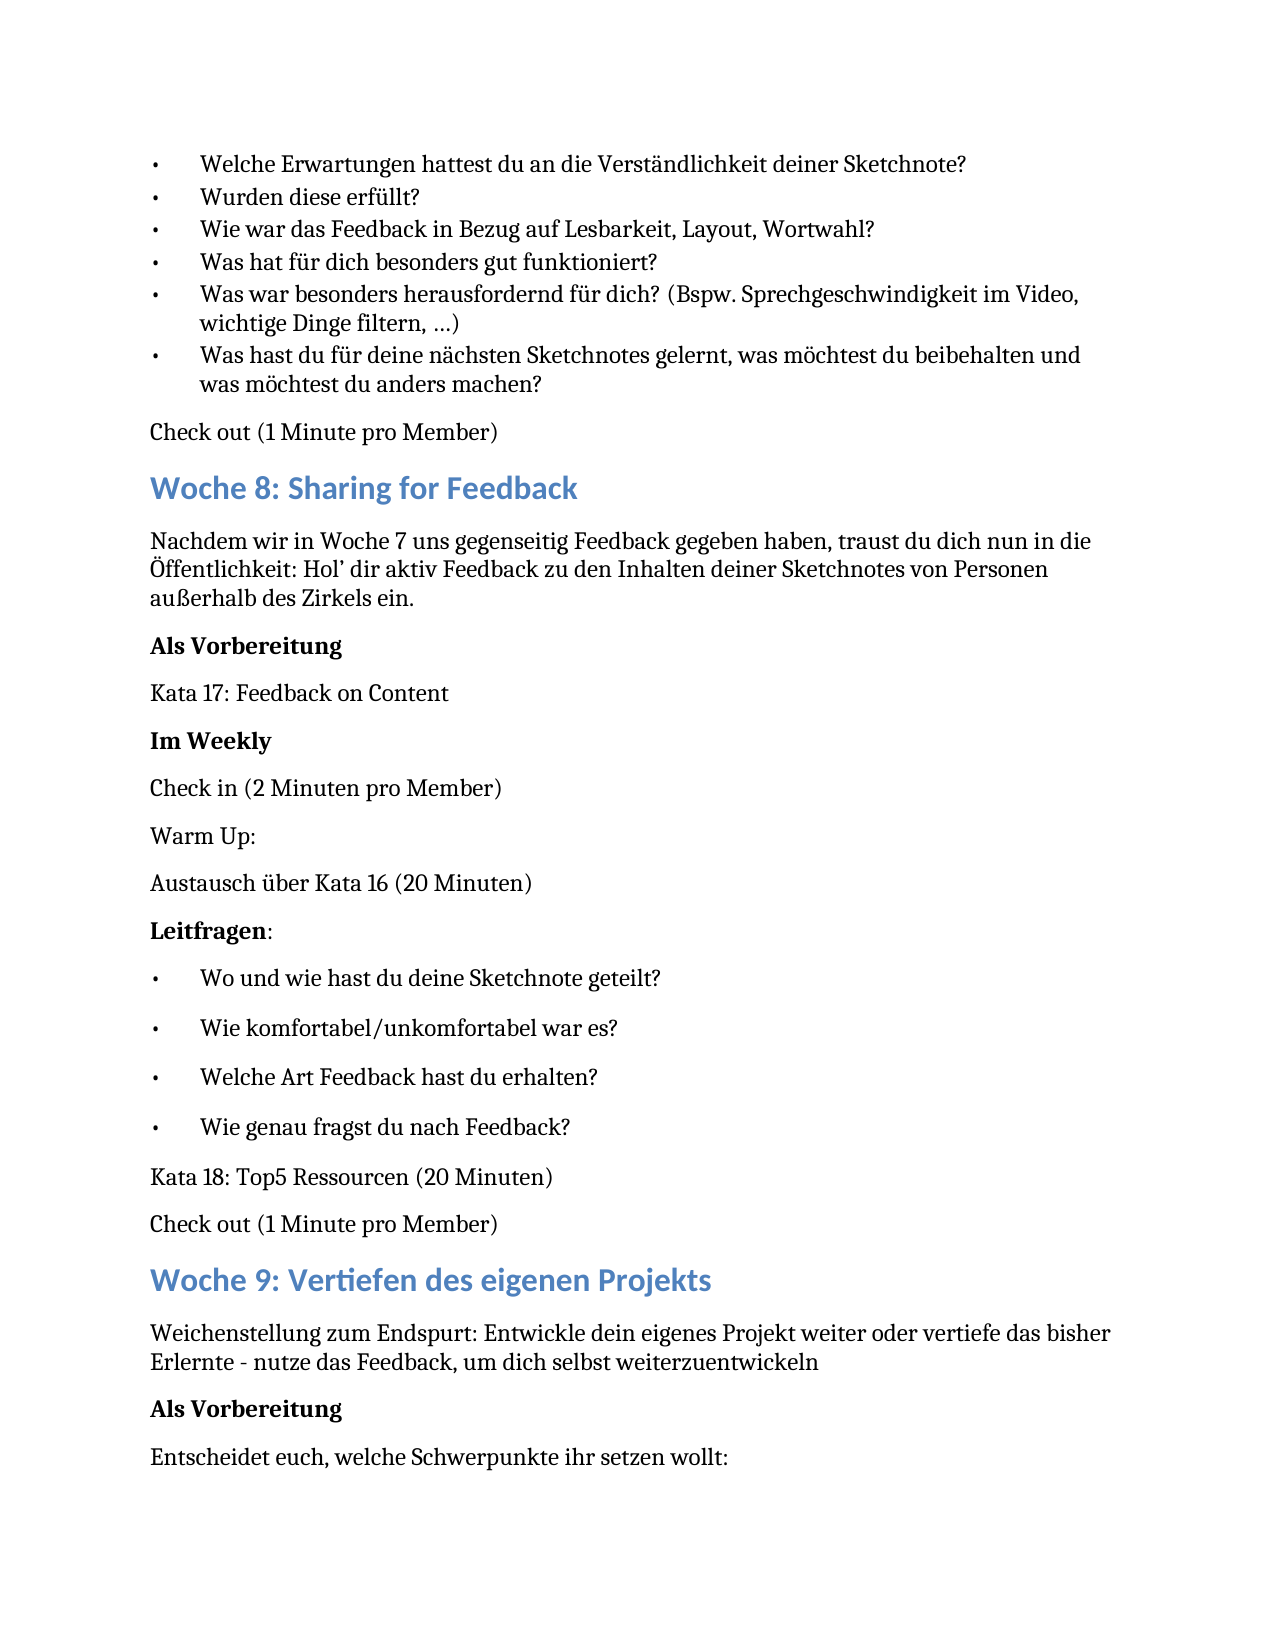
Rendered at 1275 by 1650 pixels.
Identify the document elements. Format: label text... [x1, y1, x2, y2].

text Nachdem wir in Woche 7 uns gegenseitig Feedback gegeben haben, traust du dich nun in die Öffentlichkeit: Hol’ dir aktiv Feedback zu den Inhalten deiner Sketchnotes von Personen außerhalb des Zirkels ein. [150, 527, 1125, 613]
text Als Vorbereitung [150, 632, 1125, 660]
list Welche Erwartungen hattest du an die Verständlichkeit deiner Sketchnote? [150, 150, 1125, 179]
list Was hast du für deine nächsten Sketchnotes gelernt, was möchtest du beibehalten und was möchtest du anders machen? [150, 341, 1125, 399]
text Weichenstellung zum Endspurt: Entwickle dein eigenes Projekt weiter oder vertiefe das bisher Erlernte - nutze das Feedback, um dich selbst weiterzuentwickeln [150, 1319, 1125, 1376]
list Wie komfortabel/unkomfortabel war es? [150, 1014, 1125, 1042]
list Welche Art Feedback hast du erhalten? [150, 1063, 1125, 1092]
text Warm Up: [150, 822, 1125, 850]
list Was war besonders herausfordernd für dich? (Bspw. Sprechgeschwindigkeit im Video, wichtige Dinge filtern, …) [150, 280, 1125, 337]
subtitle Woche 9: Vertiefen des eigenen Projekts [150, 1259, 1125, 1300]
list Wurden diese erfüllt? [150, 182, 1125, 211]
text Kata 18: Top5 Ressourcen (20 Minuten) [150, 1162, 1125, 1191]
text Entscheidet euch, welche Schwerpunkte ihr setzen wollt: [150, 1443, 1125, 1471]
list Wo und wie hast du deine Sketchnote geteilt? [150, 964, 1125, 993]
list Wie genau fragst du nach Feedback? [150, 1113, 1125, 1142]
text Austausch über Kata 16 (20 Minuten) [150, 869, 1125, 898]
list Wie war das Feedback in Bezug auf Lesbarkeit, Layout, Wortwahl? [150, 215, 1125, 244]
text Check out (1 Minute pro Member) [150, 417, 1125, 446]
text Im Weekly [150, 727, 1125, 755]
text Als Vorbereitung [150, 1395, 1125, 1424]
text Leitfragen: [150, 917, 1125, 945]
text Check out (1 Minute pro Member) [150, 1210, 1125, 1239]
list Was hat für dich besonders gut funktioniert? [150, 247, 1125, 276]
subtitle Woche 8: Sharing for Feedback [150, 467, 1125, 508]
text Check in (2 Minuten pro Member) [150, 774, 1125, 803]
text Kata 17: Feedback on Content [150, 679, 1125, 708]
